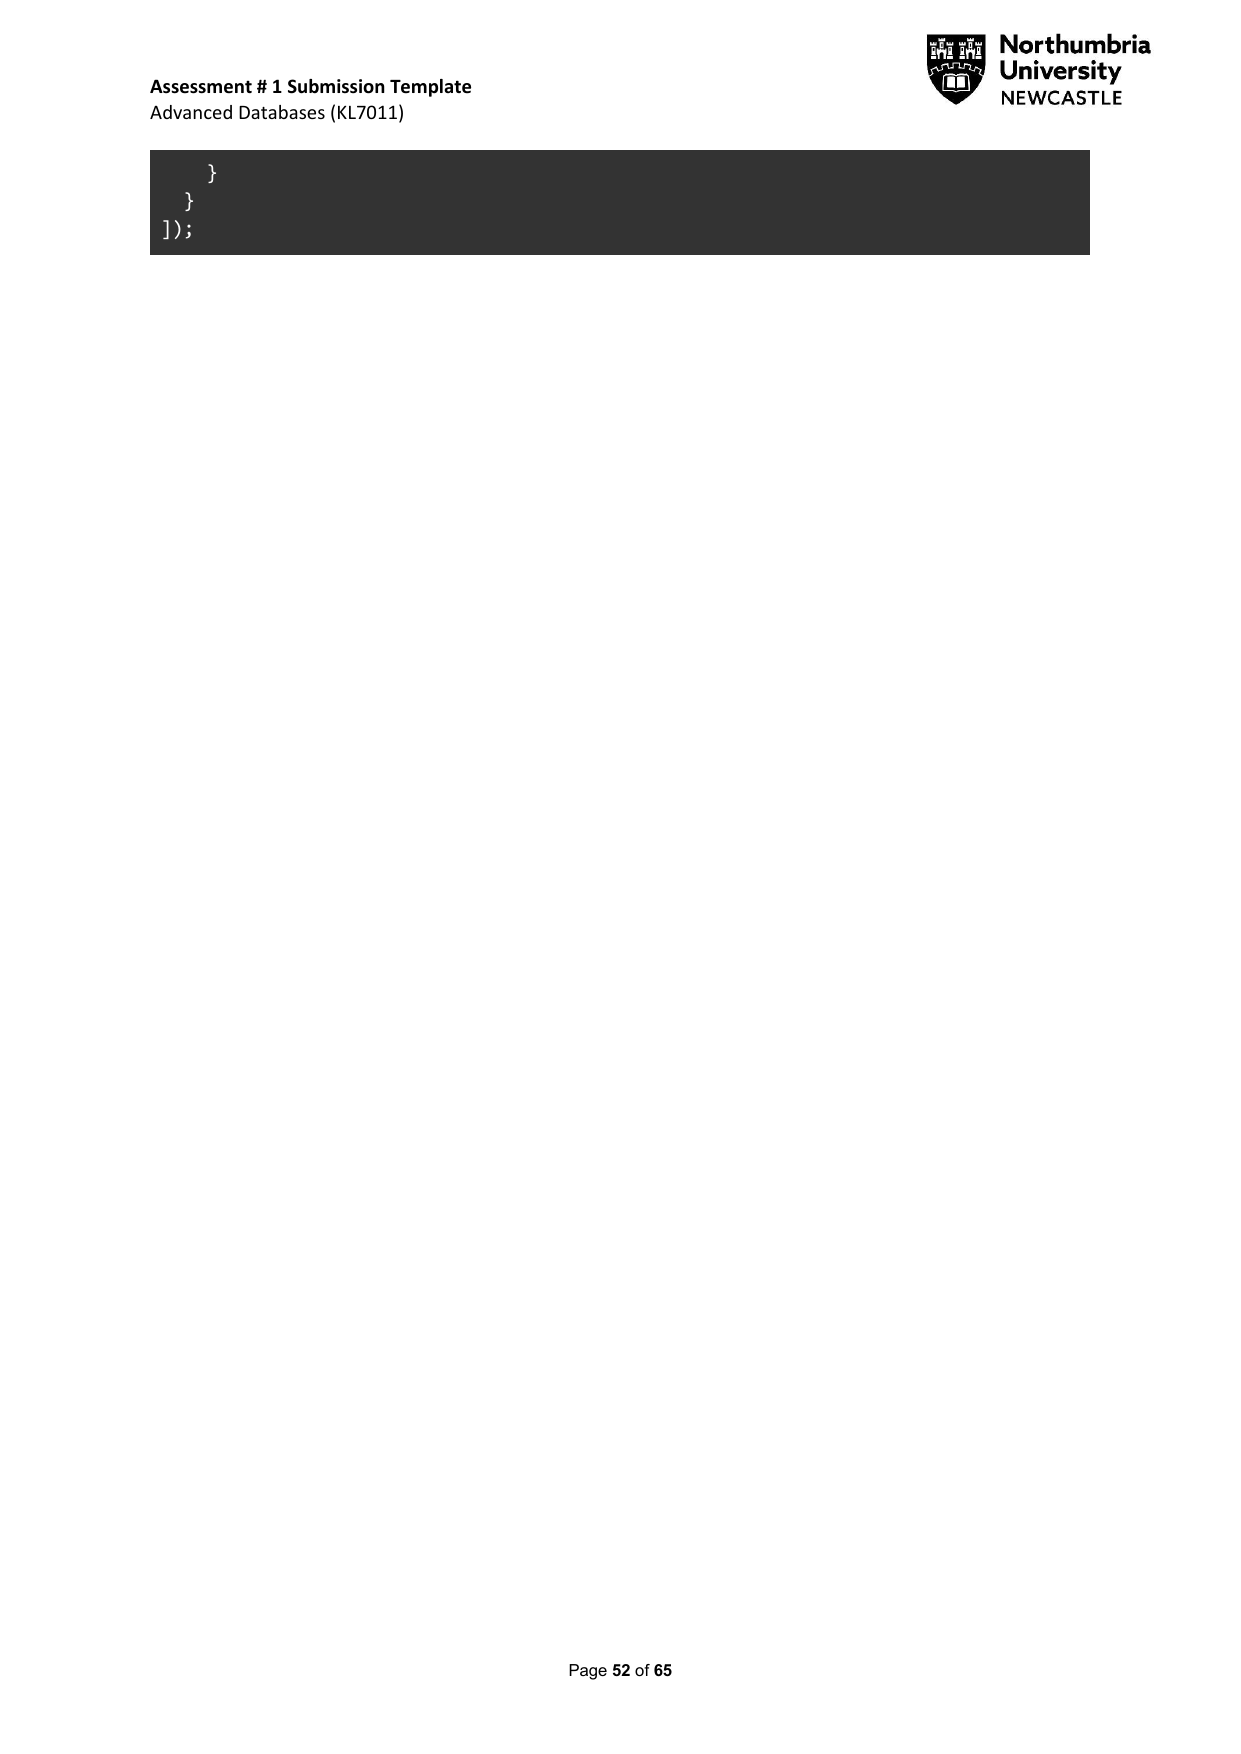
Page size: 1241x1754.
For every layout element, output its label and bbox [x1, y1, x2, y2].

table_header [150, 150, 1090, 255]
picture [898, 6, 1180, 134]
